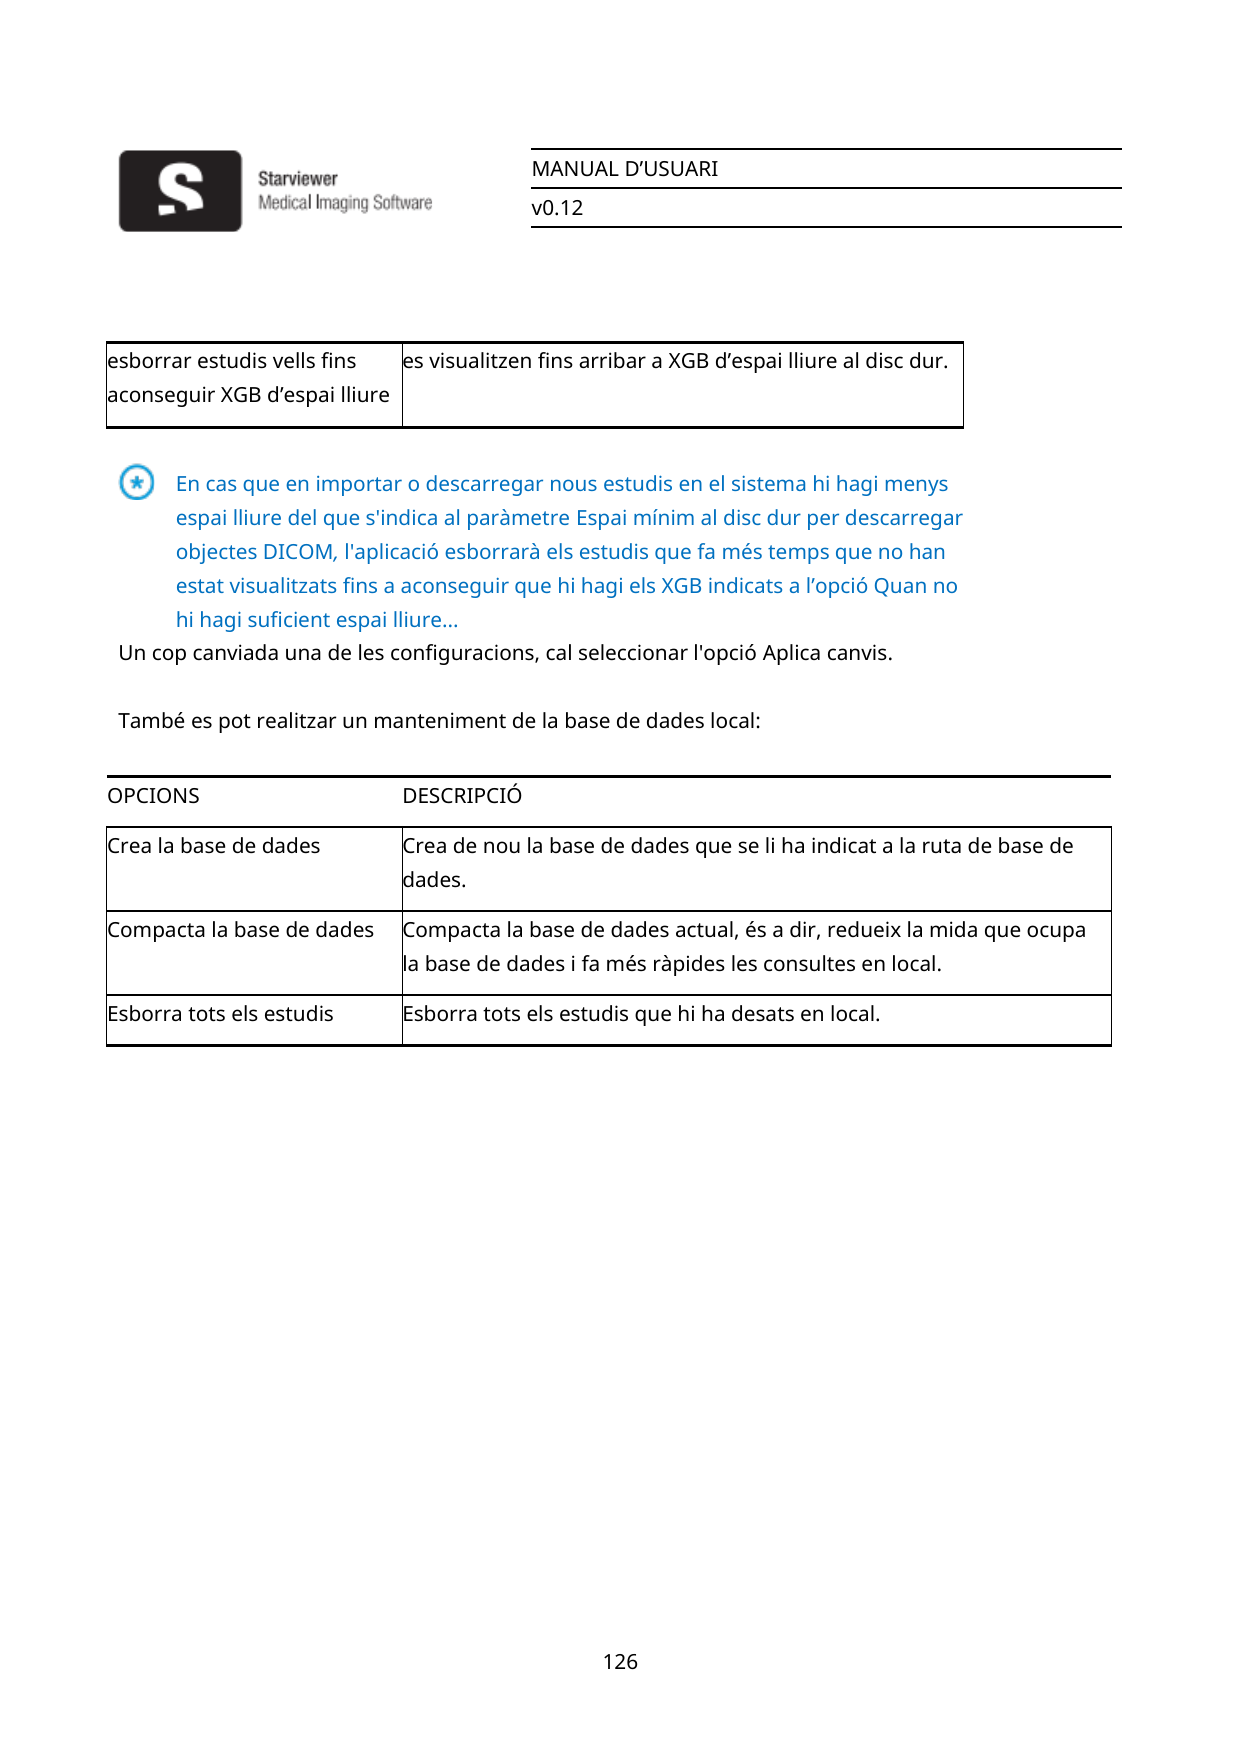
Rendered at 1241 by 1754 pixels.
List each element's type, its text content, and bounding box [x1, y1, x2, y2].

table_cell Crea la base de dades [107, 828, 402, 910]
table_cell Esborra tots els estudis [107, 996, 402, 1044]
table_header En cas que en importar o descarregar nous estudis en el sistema hi hagi menys espai lliure del que s'indica al paràmetre Espai mínim al disc dur per descarregar objectes DICOM, l'aplicació esborrarà els estudis que fa més temps que no han estat visualitzats fins a aconseguir que hi hagi els XGB indicats a l’opció Quan no hi hagi suficient espai lliure... [176, 463, 978, 638]
table_cell Crea de nou la base de dades que se li ha indicat a la ruta de base de dades. [403, 828, 1111, 910]
text També es pot realitzar un manteniment de la base de dades local: [118, 707, 1122, 735]
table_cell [403, 344, 963, 426]
text Un cop canviada una de les configuracions, cal seleccionar l'opció Aplica canvis. [118, 638, 1122, 667]
table_cell Esborra tots els estudis que hi ha desats en local. [403, 996, 1111, 1044]
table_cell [107, 344, 402, 426]
table_header opcions [107, 778, 402, 826]
table_cell Compacta la base de dades actual, és a dir, redueix la mida que ocupa la base de dades i fa més ràpides les consultes en local. [403, 912, 1111, 994]
table_header descripció [402, 778, 1111, 826]
table_header [118, 463, 176, 638]
table_cell Compacta la base de dades [107, 912, 402, 994]
